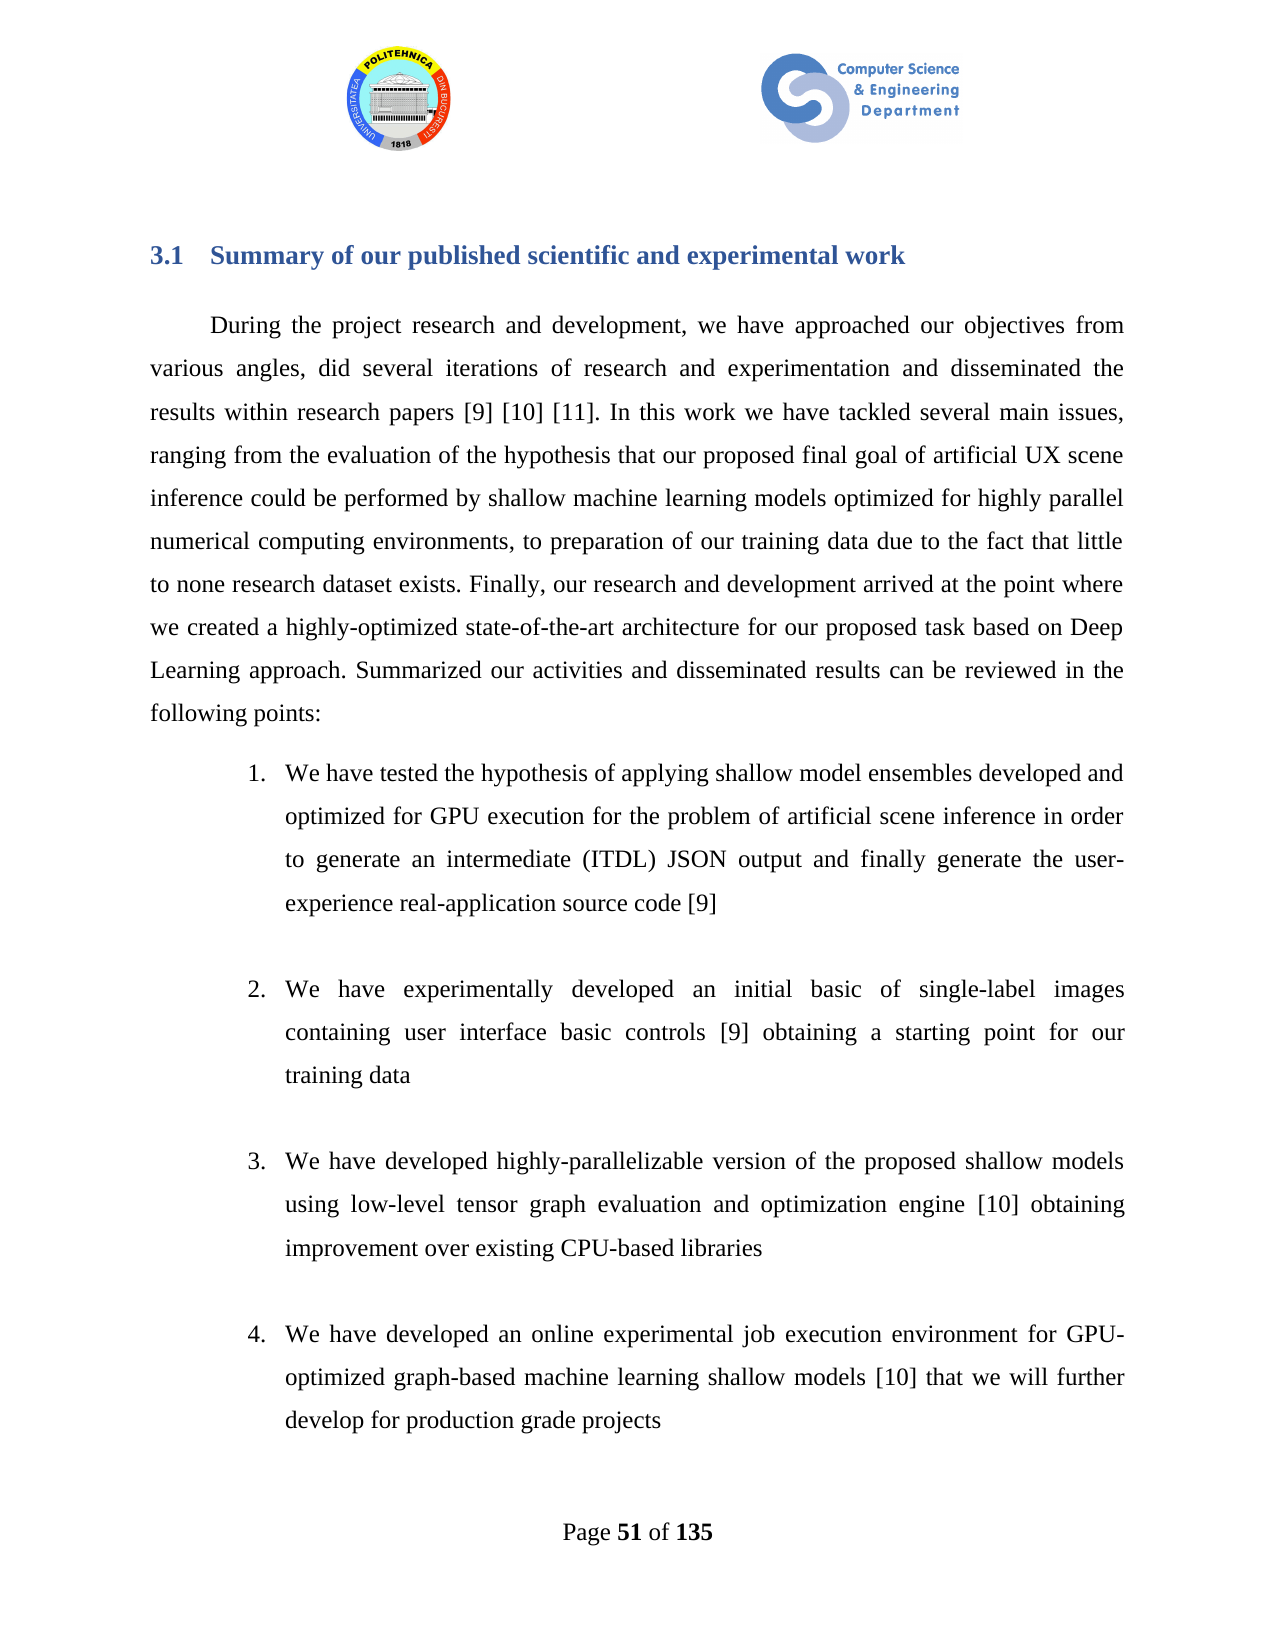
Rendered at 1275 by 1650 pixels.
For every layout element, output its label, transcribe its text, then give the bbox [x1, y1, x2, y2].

list We have experimentally developed an initial basic of single-label images containing user interface basic controls obtaining a starting point for our training data [247, 974, 1125, 1089]
list We have tested the hypothesis of applying shallow model ensembles developed and optimized for GPU execution for the problem of artificial scene inference in order to generate an intermediate (ITDL) JSON output and finally generate the user-experience real-application source code [247, 758, 1125, 916]
text During the project research and development, we have approached our objectives from various angles, did several iterations of research and experimentation and disseminated the results within research papers . In this work we have tackled several main issues, ranging from the evaluation of the hypothesis that our proposed final goal of artificial UX scene inference could be performed by shallow machine learning models optimized for highly parallel numerical computing environments, to preparation of our training data due to the fact that little to none research dataset exists. Finally, our research and development arrived at the point where we created a highly-optimized state-of-the-art architecture for our proposed task based on Deep Learning approach. Summarized our activities and disseminated results can be reviewed in the following points: [150, 310, 1125, 727]
subtitle Summary of our published scientific and experimental work [150, 239, 1125, 270]
list We have developed highly-parallelizable version of the proposed shallow models using low-level tensor graph evaluation and optimization engine obtaining improvement over existing CPU-based libraries [247, 1146, 1125, 1261]
picture [346, 46, 451, 151]
list We have developed an online experimental job execution environment for GPU-optimized graph-based machine learning shallow models that we will further develop for production grade projects [247, 1319, 1125, 1434]
picture [760, 53, 963, 144]
